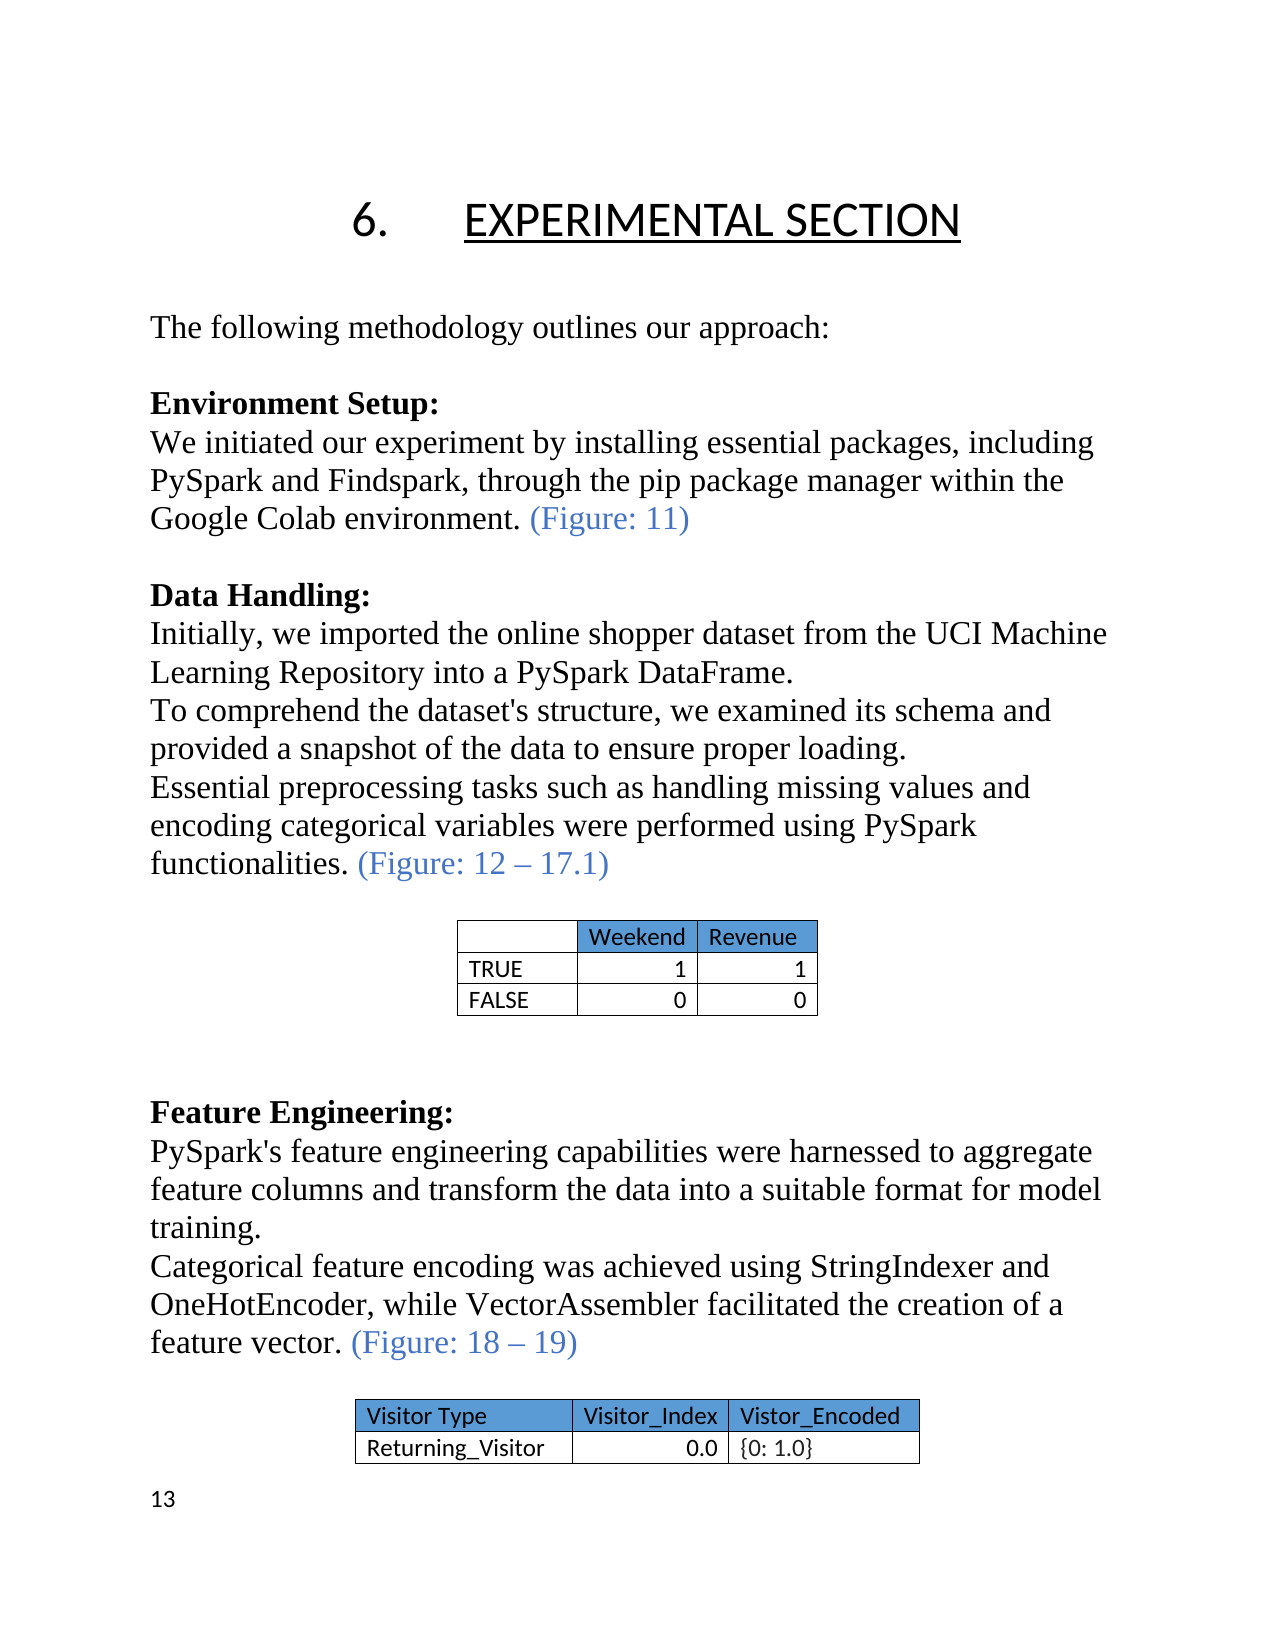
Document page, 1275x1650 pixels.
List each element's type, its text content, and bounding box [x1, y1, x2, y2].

table_cell Returning_Visitor [356, 1432, 572, 1462]
text PySpark's feature engineering capabilities were harnessed to aggregate feature columns and transform the data into a suitable format for model training. [150, 1131, 1125, 1246]
table_cell TRUE [458, 953, 577, 983]
table_header [458, 921, 577, 952]
table_cell {0: 1.0} [729, 1432, 919, 1462]
table_cell 1 [578, 953, 697, 983]
text Initially, we imported the online shopper dataset from the UCI Machine Learning Repository into a PySpark DataFrame. [150, 613, 1125, 690]
text To comprehend the dataset's structure, we examined its schema and provided a snapshot of the data to ensure proper loading. [150, 690, 1125, 767]
table_cell 0 [698, 984, 817, 1015]
table_cell FALSE [458, 984, 577, 1015]
table_cell 0.0 [573, 1432, 728, 1462]
list EXPERIMENTAL SECTION [187, 188, 1125, 249]
table_header Vistor_Encoded [729, 1400, 919, 1431]
table_cell 1 [698, 953, 817, 983]
table_header Revenue [698, 921, 817, 952]
text We initiated our experiment by installing essential packages, including PySpark and Findspark, through the pip package manager within the Google Colab environment. (Figure: 11) [150, 422, 1125, 537]
text Feature Engineering: [150, 1093, 1125, 1131]
text Essential preprocessing tasks such as handling missing values and encoding categorical variables were performed using PySpark functionalities. (Figure: 12 – 17.1) [150, 767, 1125, 882]
text Data Handling: [150, 575, 1125, 613]
text Environment Setup: [150, 383, 1125, 422]
table_header Visitor Type [356, 1400, 572, 1431]
table_cell 0 [578, 984, 697, 1015]
text The following methodology outlines our approach: [150, 307, 1125, 345]
table_header Visitor_Index [573, 1400, 728, 1431]
table_header Weekend [578, 921, 697, 952]
text Categorical feature encoding was achieved using StringIndexer and OneHotEncoder, while VectorAssembler facilitated the creation of a feature vector. (Figure: 18 – 19) [150, 1246, 1125, 1361]
